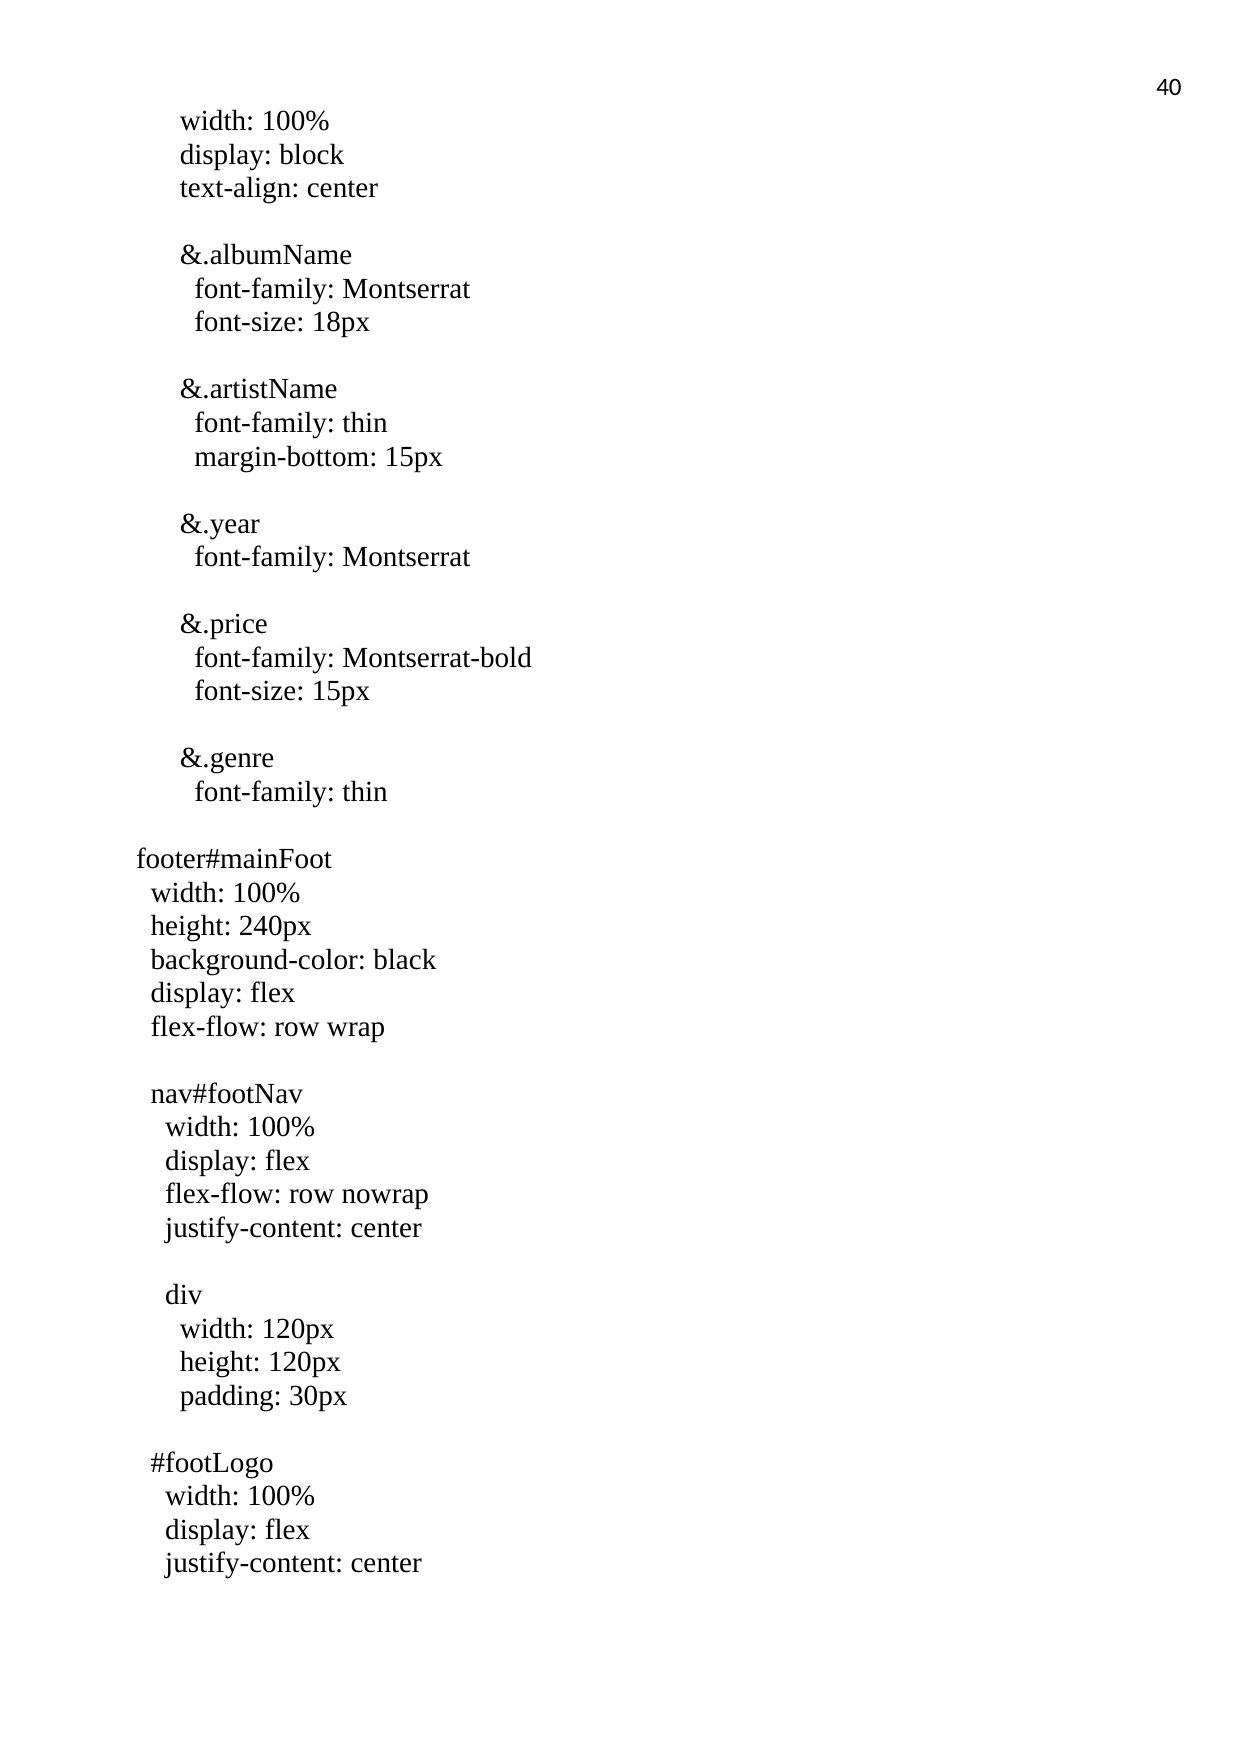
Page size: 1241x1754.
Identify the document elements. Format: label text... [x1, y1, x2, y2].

text justify-content: center [136, 1210, 1181, 1244]
text width: 100% [136, 1109, 1181, 1143]
text background-color: black [136, 942, 1181, 975]
text width: 100% [136, 875, 1181, 908]
text &.price [136, 606, 1181, 640]
text margin-bottom: 15px [136, 439, 1181, 472]
text font-family: thin [136, 774, 1181, 808]
text height: 120px [136, 1344, 1181, 1378]
text font-size: 18px [136, 304, 1181, 338]
text div [136, 1277, 1181, 1311]
text width: 120px [136, 1311, 1181, 1344]
text &.albumName [136, 237, 1181, 271]
text font-family: thin [136, 405, 1181, 439]
text justify-content: center [136, 1546, 1181, 1579]
text flex-flow: row wrap [136, 1009, 1181, 1042]
text text-align: center [136, 170, 1181, 204]
text display: flex [136, 1512, 1181, 1546]
text display: block [136, 137, 1181, 170]
text font-family: Montserrat [136, 271, 1181, 304]
text font-family: Montserrat [136, 539, 1181, 573]
text font-family: Montserrat-bold [136, 640, 1181, 673]
text &.genre [136, 741, 1181, 774]
text #footLogo [136, 1445, 1181, 1478]
text &.artistName [136, 372, 1181, 405]
text display: flex [136, 975, 1181, 1009]
text height: 240px [136, 908, 1181, 942]
text flex-flow: row nowrap [136, 1177, 1181, 1210]
text display: flex [136, 1143, 1181, 1177]
text footer#mainFoot [136, 841, 1181, 875]
text nav#footNav [136, 1076, 1181, 1109]
text width: 100% [136, 1478, 1181, 1512]
text padding: 30px [136, 1378, 1181, 1411]
text width: 100% [136, 103, 1181, 137]
text font-size: 15px [136, 673, 1181, 707]
text &.year [136, 506, 1181, 539]
